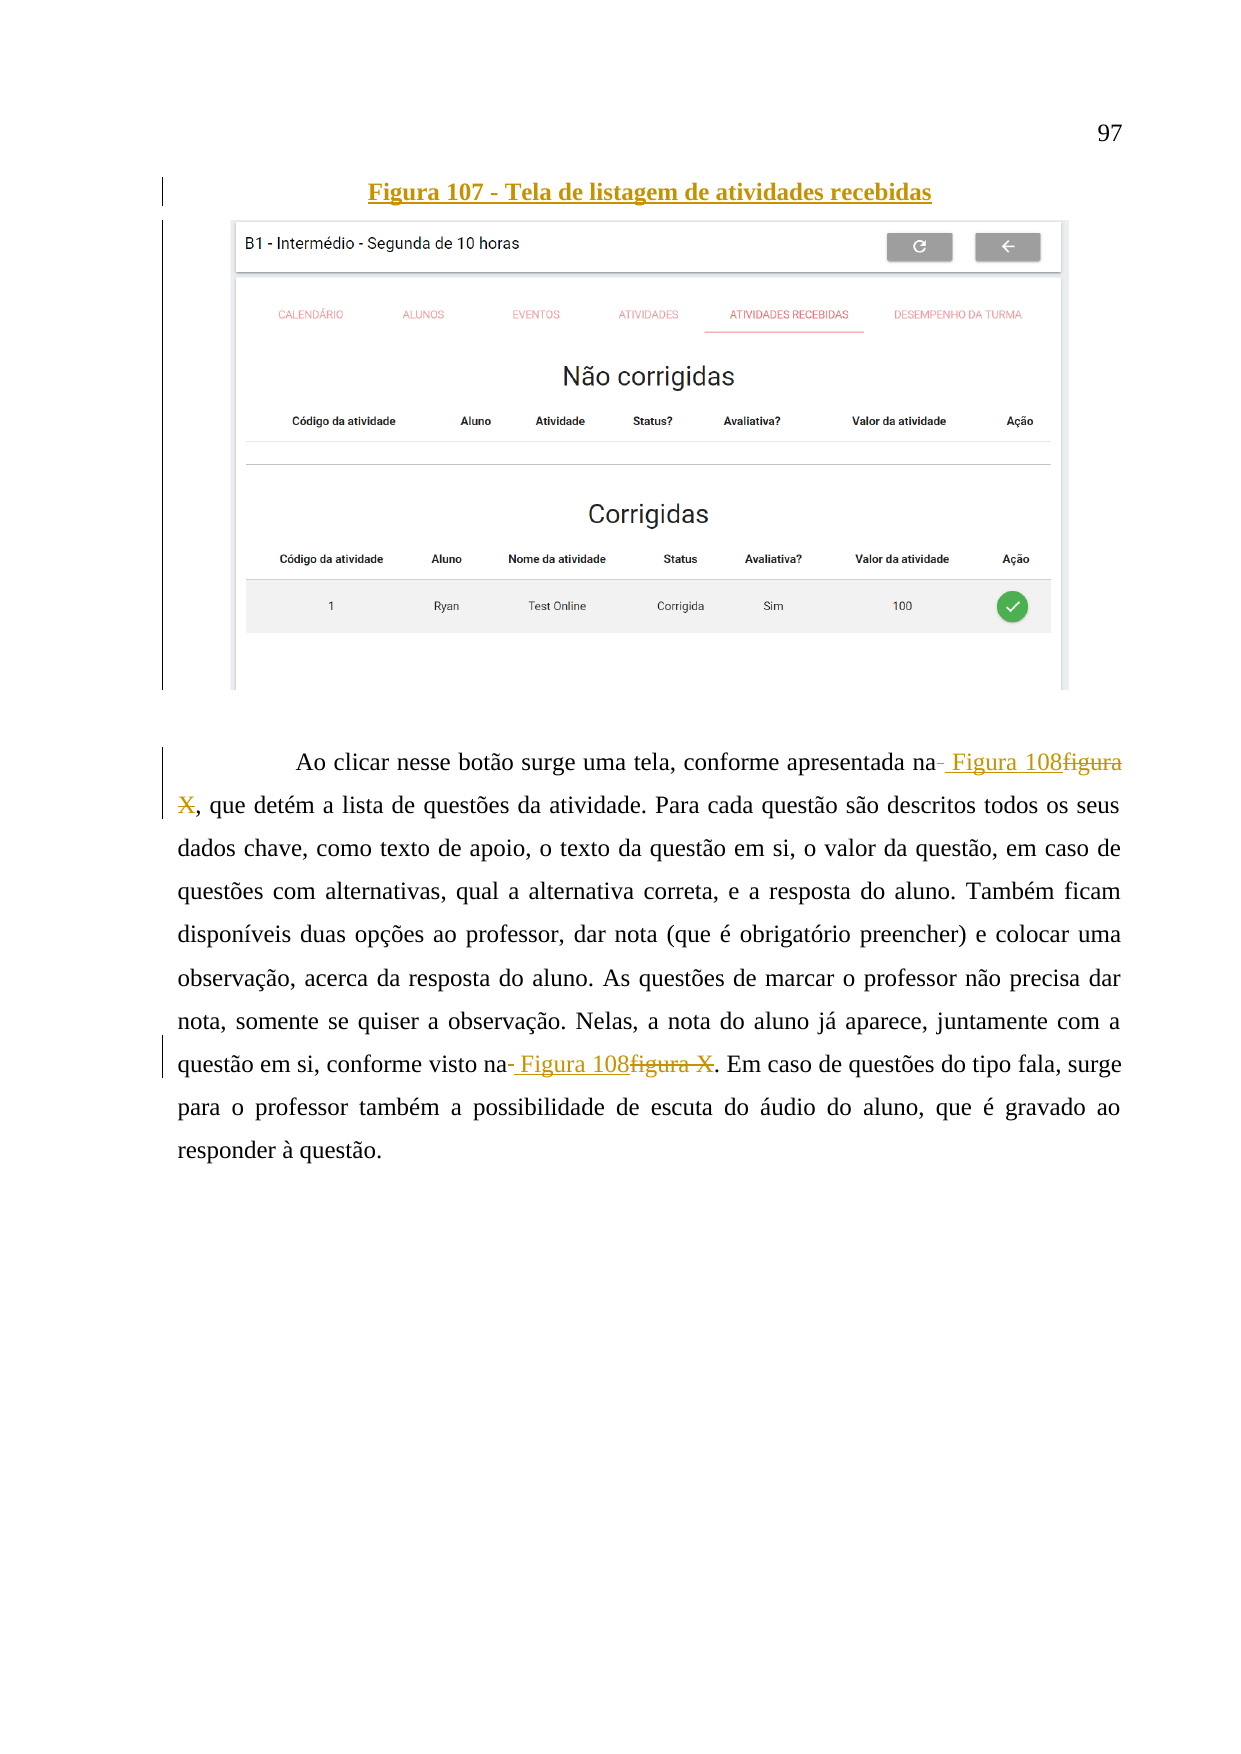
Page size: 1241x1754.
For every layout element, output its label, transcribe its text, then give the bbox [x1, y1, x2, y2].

text Ao clicar nesse botão surge uma tela, conforme apresentada na, que detém a lista de questões da atividade. Para cada questão são descritos todos os seus dados chave, como texto de apoio, o texto da questão em si, o valor da questão, em caso de questões com alternativas, qual a alternativa correta, e a resposta do aluno. Também ficam disponíveis duas opções ao professor, dar nota (que é obrigatório preencher) e colocar uma observação, acerca da resposta do aluno. As questões de marcar o professor não precisa dar nota, somente se quiser a observação. Nelas, a nota do aluno já aparece, juntamente com a questão em si, conforme visto na. Em caso de questões do tipo fala, surge para o professor também a possibilidade de escuta do áudio do aluno, que é gravado ao responder à questão. [177, 747, 1122, 1164]
picture [230, 220, 1069, 690]
